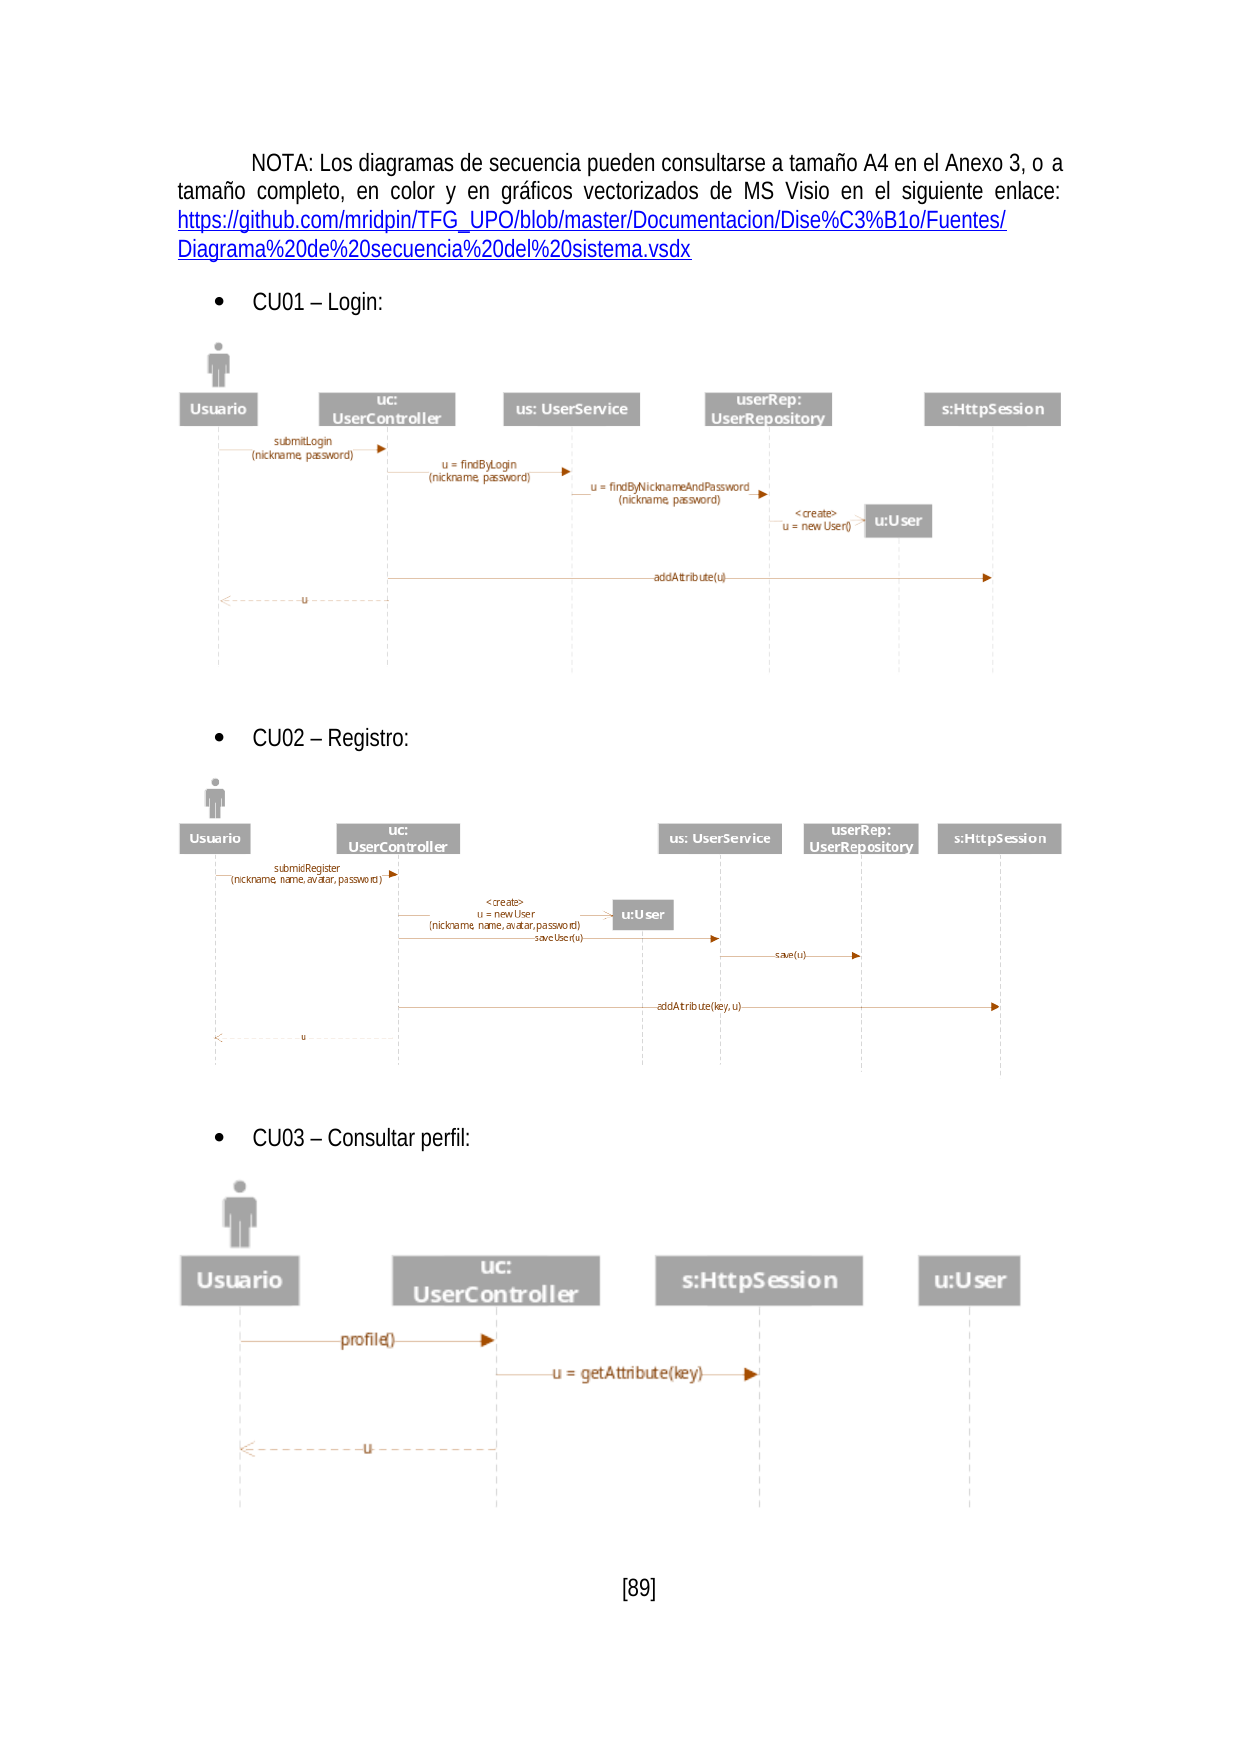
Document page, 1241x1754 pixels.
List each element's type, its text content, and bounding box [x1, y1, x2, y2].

list CU01 – Login: [215, 287, 1063, 316]
list CU03 – Consultar perfil: [215, 1123, 1063, 1152]
list CU02 – Registro: [215, 722, 1063, 751]
text NOTA: Los diagramas de secuencia pueden consultarse a tamaño A4 en el Anexo 3, o a tamaño completo, en color y en gráficos vectorizados de MS Visio en el siguiente enlace: https://github.com/mridpin/TFG_UPO/blob/master/Documentacion/Dise%C3%B1o/Fuentes/Diagrama%20de%20secuencia%20del%20sistema.vsdx [177, 148, 1063, 262]
